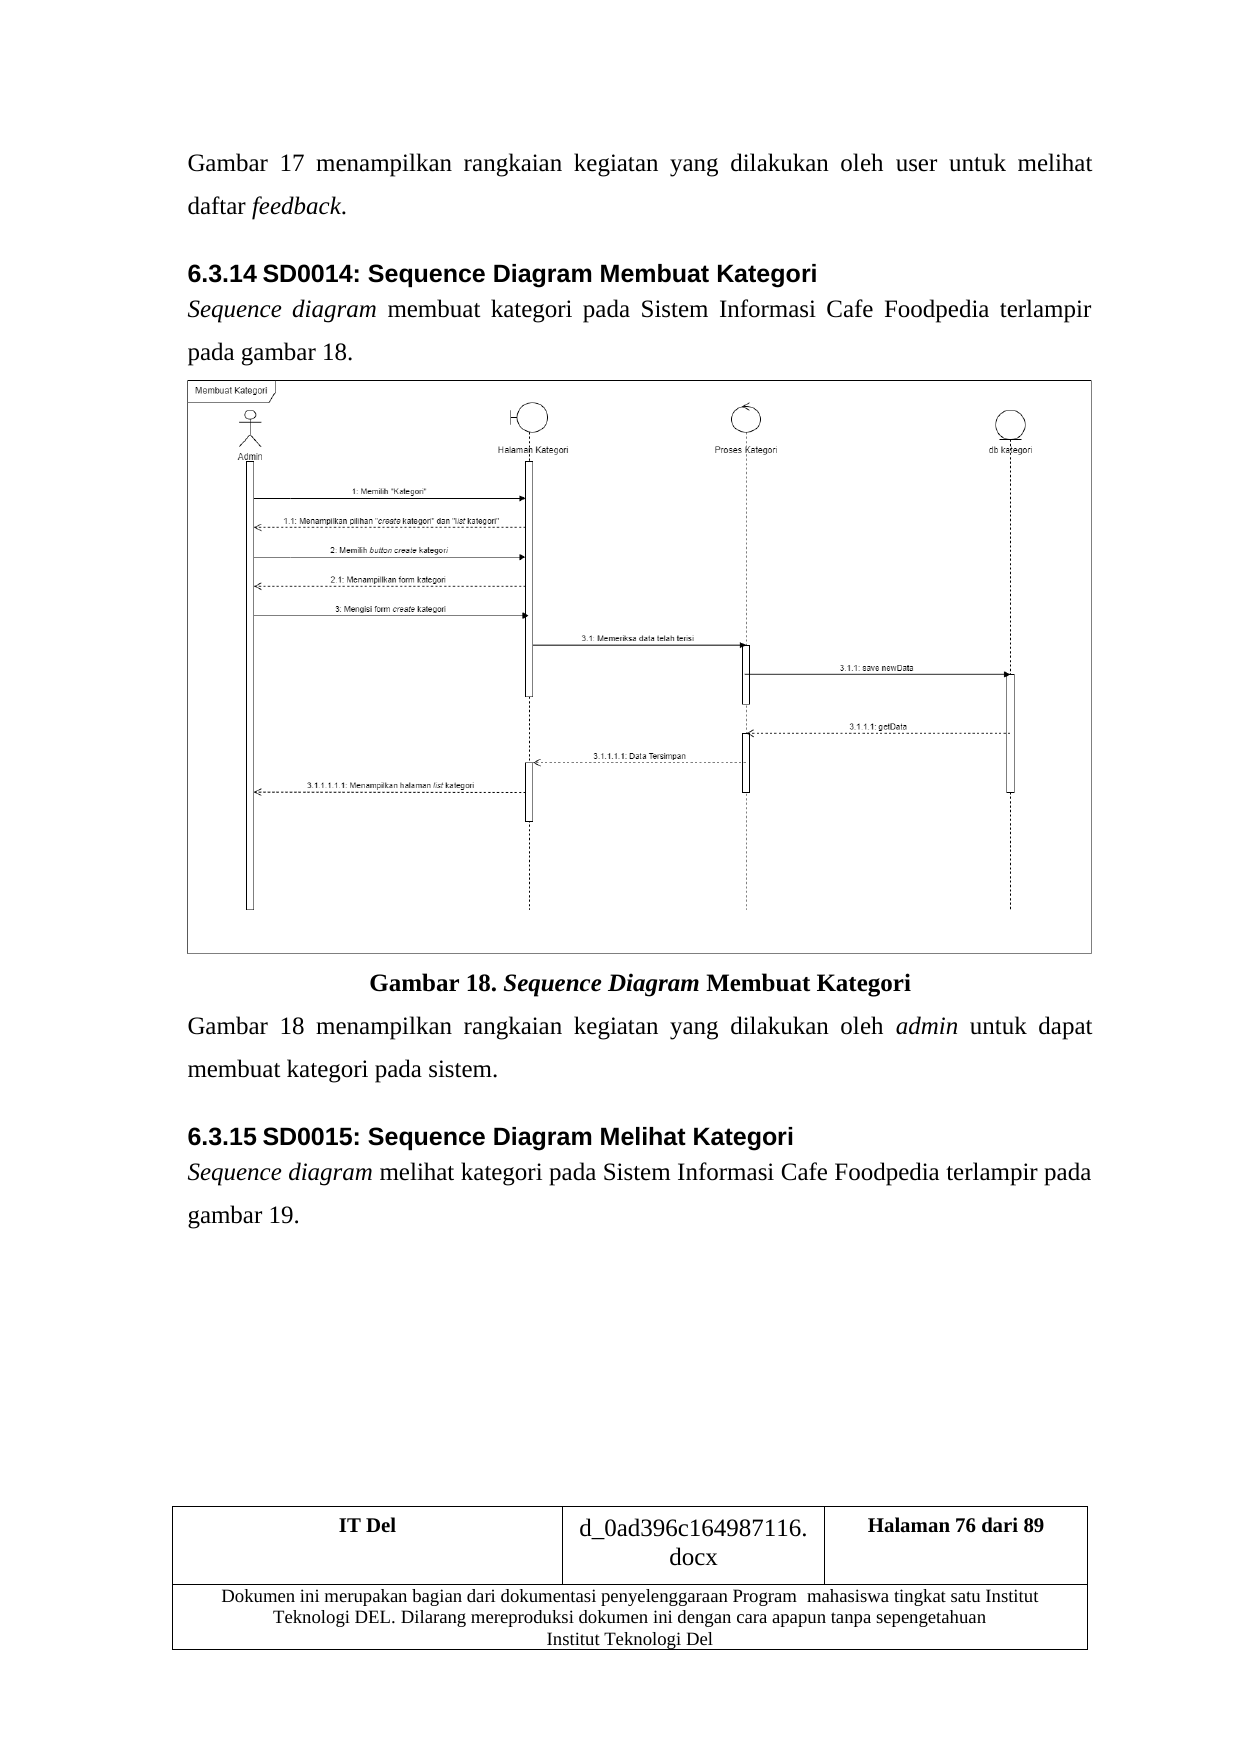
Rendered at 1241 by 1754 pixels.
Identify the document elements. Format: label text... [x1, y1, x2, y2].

picture [187, 380, 1092, 954]
text Gambar 18 menampilkan rangkaian kegiatan yang dilakukan oleh admin untuk dapat membuat kategori pada sistem. [187, 1011, 1092, 1083]
text Gambar 17 menampilkan rangkaian kegiatan yang dilakukan oleh user untuk melihat daftar feedback. [187, 148, 1092, 219]
subtitle SD0015: Sequence Diagram Melihat Kategori [187, 1122, 1092, 1151]
text Sequence diagram melihat kategori pada Sistem Informasi Cafe Foodpedia terlampir pada gambar 19. [187, 1157, 1092, 1229]
text Gambar 18. Sequence Diagram Membuat Kategori [187, 968, 1092, 997]
text Sequence diagram membuat kategori pada Sistem Informasi Cafe Foodpedia terlampir pada gambar 18. [187, 294, 1092, 366]
subtitle SD0014: Sequence Diagram Membuat Kategori [187, 259, 1092, 288]
